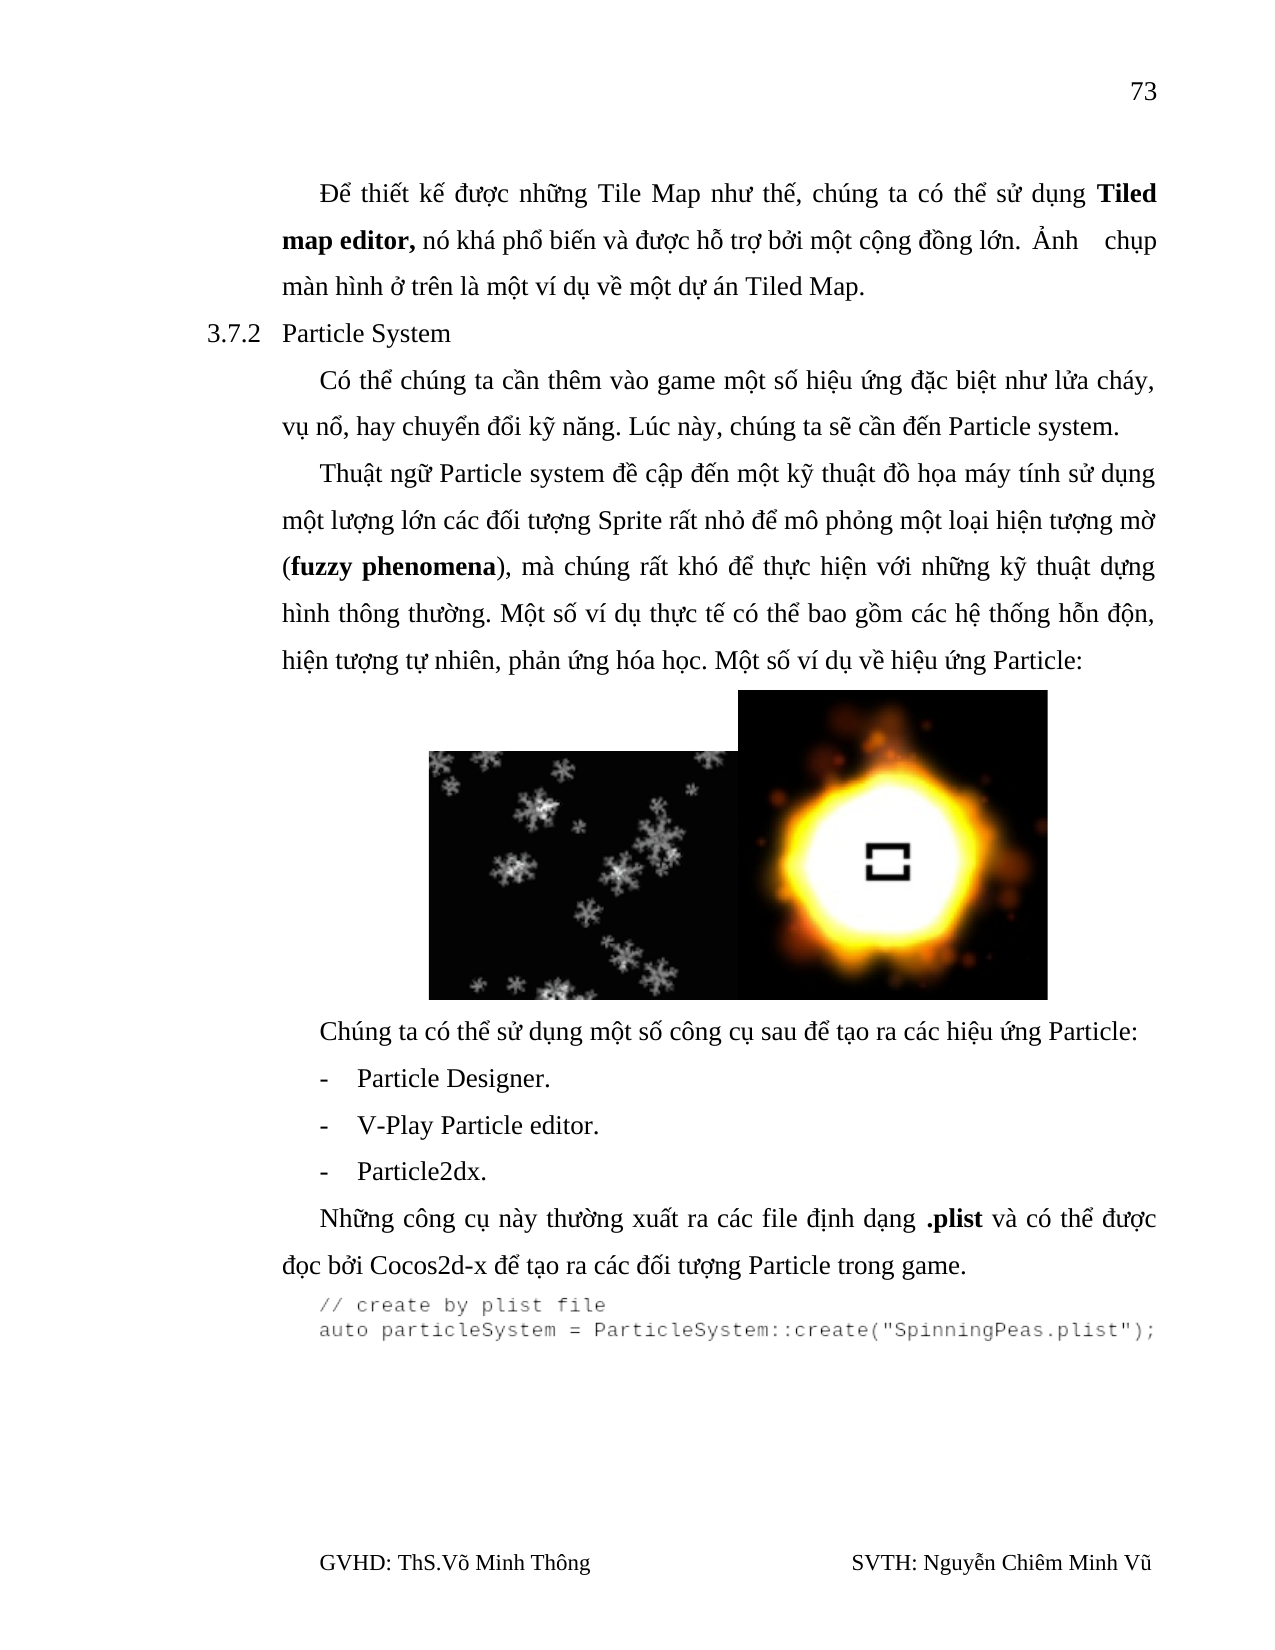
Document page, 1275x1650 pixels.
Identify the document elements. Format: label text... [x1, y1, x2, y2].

subtitle Particle System [207, 317, 1157, 348]
text Chúng ta có thể sử dụng một số công cụ sau để tạo ra các hiệu ứng Particle: [282, 1015, 1157, 1047]
text - Particle2dx. [282, 1155, 1157, 1187]
text Thuật ngữ Particle system đề cập đến một kỹ thuật đồ họa máy tính sử dụng một lượng lớn các đối tượng Sprite rất nhỏ để mô phỏng một loại hiện tượng mờ (fuzzy phenomena), mà chúng rất khó để thực hiện với những kỹ thuật dựng hình thông thường. Một số ví dụ thực tế có thể bao gồm các hệ thống hỗn độn, hiện tượng tự nhiên, phản ứng hóa học. Một số ví dụ về hiệu ứng Particle: [282, 457, 1157, 675]
text Để thiết kế được những Tile Map như thế, chúng ta có thể sử dụng Tiled map editor, nó khá phổ biến và được hỗ trợ bởi một cộng đồng lớn. Ảnh chụp màn hình ở trên là một ví dụ về một dự án Tiled Map. [282, 177, 1157, 302]
text - V-Play Particle editor. [282, 1109, 1157, 1140]
text Những công cụ này thường xuất ra các file định dạng .plist và có thể được đọc bởi Cocos2d-x để tạo ra các đối tượng Particle trong game. [282, 1202, 1157, 1280]
text - Particle Designer. [282, 1062, 1157, 1093]
picture [428, 690, 1048, 1000]
text Có thể chúng ta cần thêm vào game một số hiệu ứng đặc biệt như lửa cháy, vụ nổ, hay chuyển đổi kỹ năng. Lúc này, chúng ta sẽ cần đến Particle system. [282, 364, 1157, 442]
